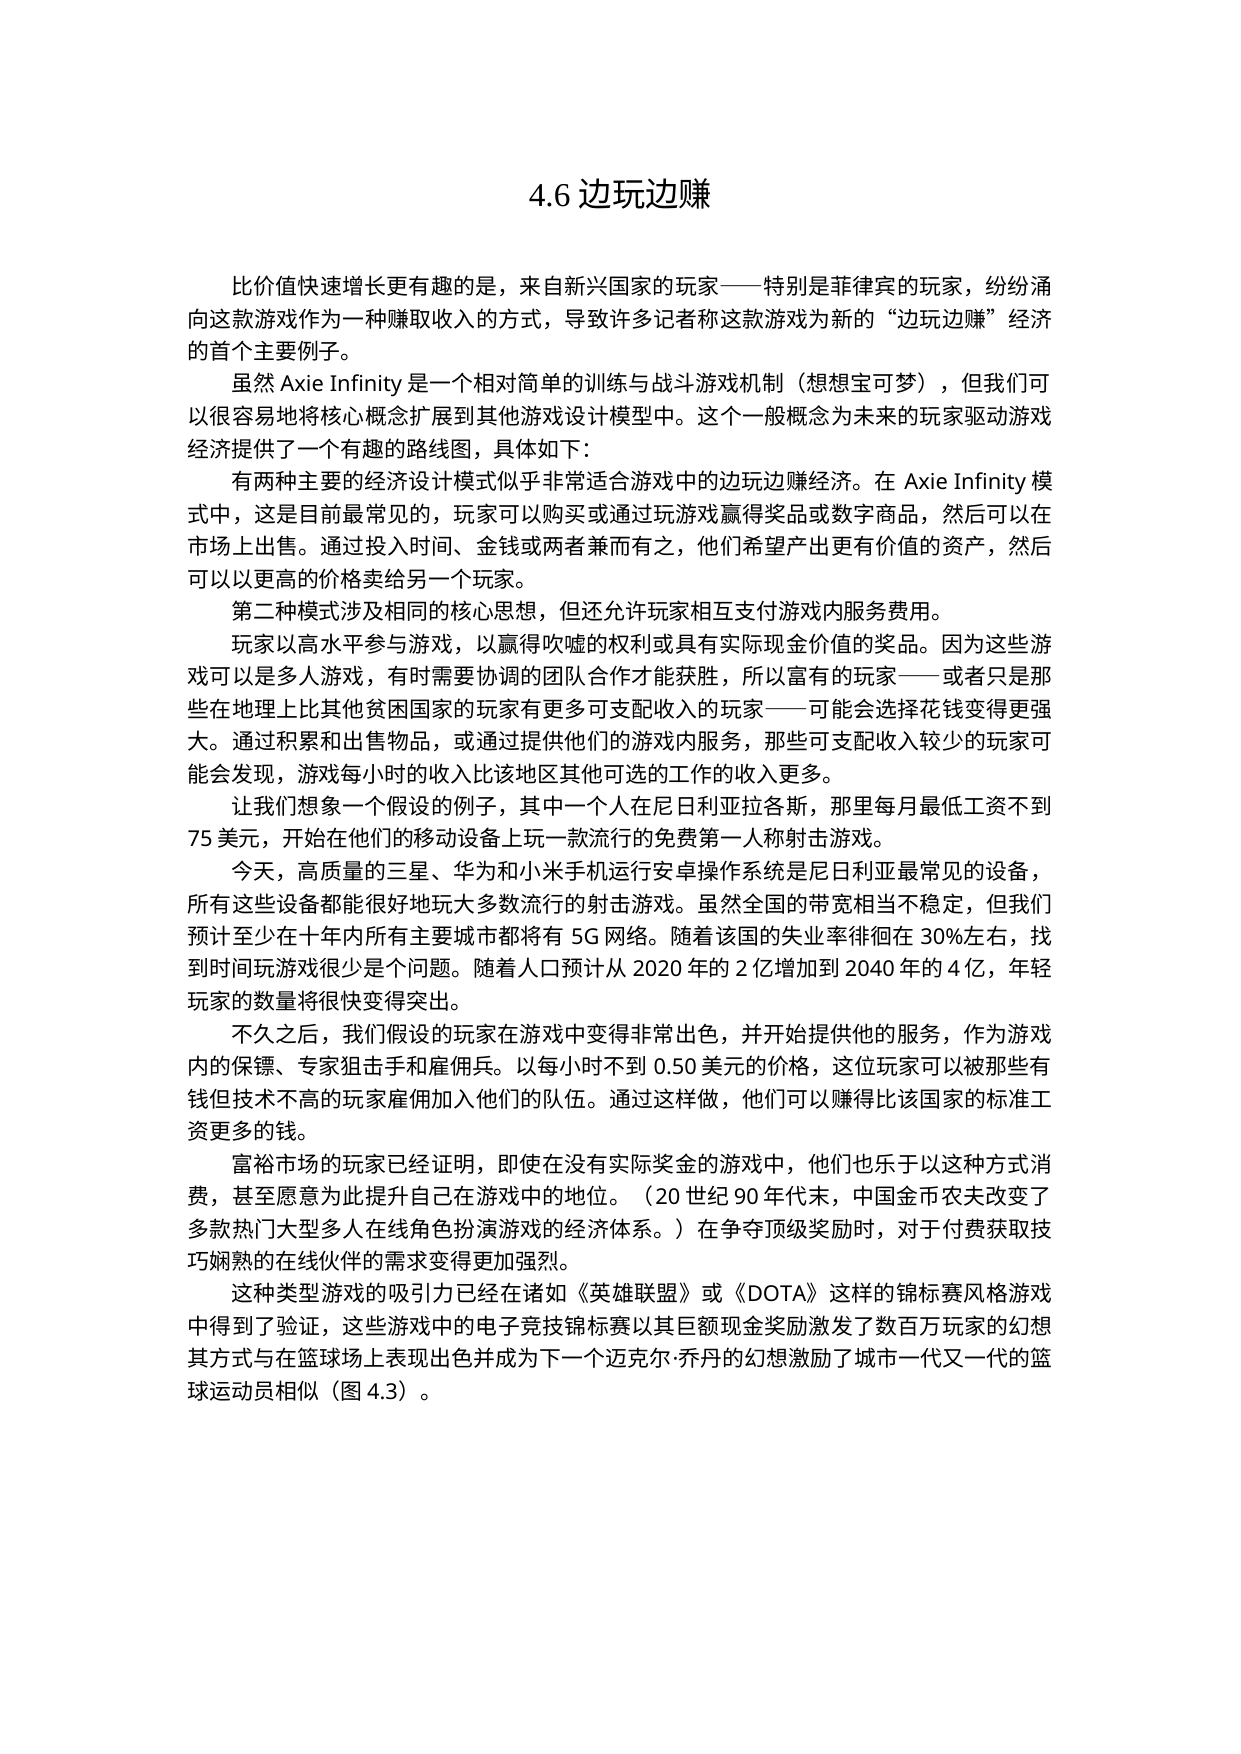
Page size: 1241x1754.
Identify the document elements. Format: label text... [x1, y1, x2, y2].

text 不久之后，我们假设的玩家在游戏中变得非常出色，并开始提供他的服务，作为游戏内的保镖、专家狙击手和雇佣兵。以每小时不到0.50美元的价格，这位玩家可以被那些有钱但技术不高的玩家雇佣加入他们的队伍。通过这样做，他们可以赚得比该国家的标准工资更多的钱。 [187, 1016, 1053, 1146]
subtitle 4.6 边玩边赚 [187, 162, 1053, 227]
text 让我们想象一个假设的例子，其中一个人在尼日利亚拉各斯，那里每月最低工资不到75美元，开始在他们的移动设备上玩一款流行的免费第一人称射击游戏。 [187, 789, 1053, 854]
text 这种类型游戏的吸引力已经在诸如《英雄联盟》或《DOTA》这样的锦标赛风格游戏中得到了验证，这些游戏中的电子竞技锦标赛以其巨额现金奖励激发了数百万玩家的幻想，其方式与在篮球场上表现出色并成为下一个迈克尔·乔丹的幻想激励了城市一代又一代的篮球运动员相似（图4.3）。 [187, 1276, 1053, 1406]
text 今天，高质量的三星、华为和小米手机运行安卓操作系统是尼日利亚最常见的设备，所有这些设备都能很好地玩大多数流行的射击游戏。虽然全国的带宽相当不稳定，但我们预计至少在十年内所有主要城市都将有5G网络。随着该国的失业率徘徊在30%左右，找到时间玩游戏很少是个问题。随着人口预计从2020年的2亿增加到2040年的4亿，年轻玩家的数量将很快变得突出。 [187, 854, 1053, 1016]
text 第二种模式涉及相同的核心思想，但还允许玩家相互支付游戏内服务费用。 [187, 594, 1053, 626]
text 虽然Axie Infinity是一个相对简单的训练与战斗游戏机制（想想宝可梦），但我们可以很容易地将核心概念扩展到其他游戏设计模型中。这个一般概念为未来的玩家驱动游戏经济提供了一个有趣的路线图，具体如下： [187, 366, 1053, 464]
text 玩家以高水平参与游戏，以赢得吹嘘的权利或具有实际现金价值的奖品。因为这些游戏可以是多人游戏，有时需要协调的团队合作才能获胜，所以富有的玩家——或者只是那些在地理上比其他贫困国家的玩家有更多可支配收入的玩家——可能会选择花钱变得更强大。通过积累和出售物品，或通过提供他们的游戏内服务，那些可支配收入较少的玩家可能会发现，游戏每小时的收入比该地区其他可选的工作的收入更多。 [187, 626, 1053, 789]
text 有两种主要的经济设计模式似乎非常适合游戏中的边玩边赚经济。在Axie Infinity模式中，这是目前最常见的，玩家可以购买或通过玩游戏赢得奖品或数字商品，然后可以在市场上出售。通过投入时间、金钱或两者兼而有之，他们希望产出更有价值的资产，然后可以以更高的价格卖给另一个玩家。 [187, 464, 1053, 594]
text 富裕市场的玩家已经证明，即使在没有实际奖金的游戏中，他们也乐于以这种方式消费，甚至愿意为此提升自己在游戏中的地位。（20世纪90年代末，中国金币农夫改变了多款热门大型多人在线角色扮演游戏的经济体系。）在争夺顶级奖励时，对于付费获取技巧娴熟的在线伙伴的需求变得更加强烈。 [187, 1146, 1053, 1276]
text 比价值快速增长更有趣的是，来自新兴国家的玩家——特别是菲律宾的玩家，纷纷涌向这款游戏作为一种赚取收入的方式，导致许多记者称这款游戏为新的“边玩边赚”经济的首个主要例子。 [187, 269, 1053, 366]
